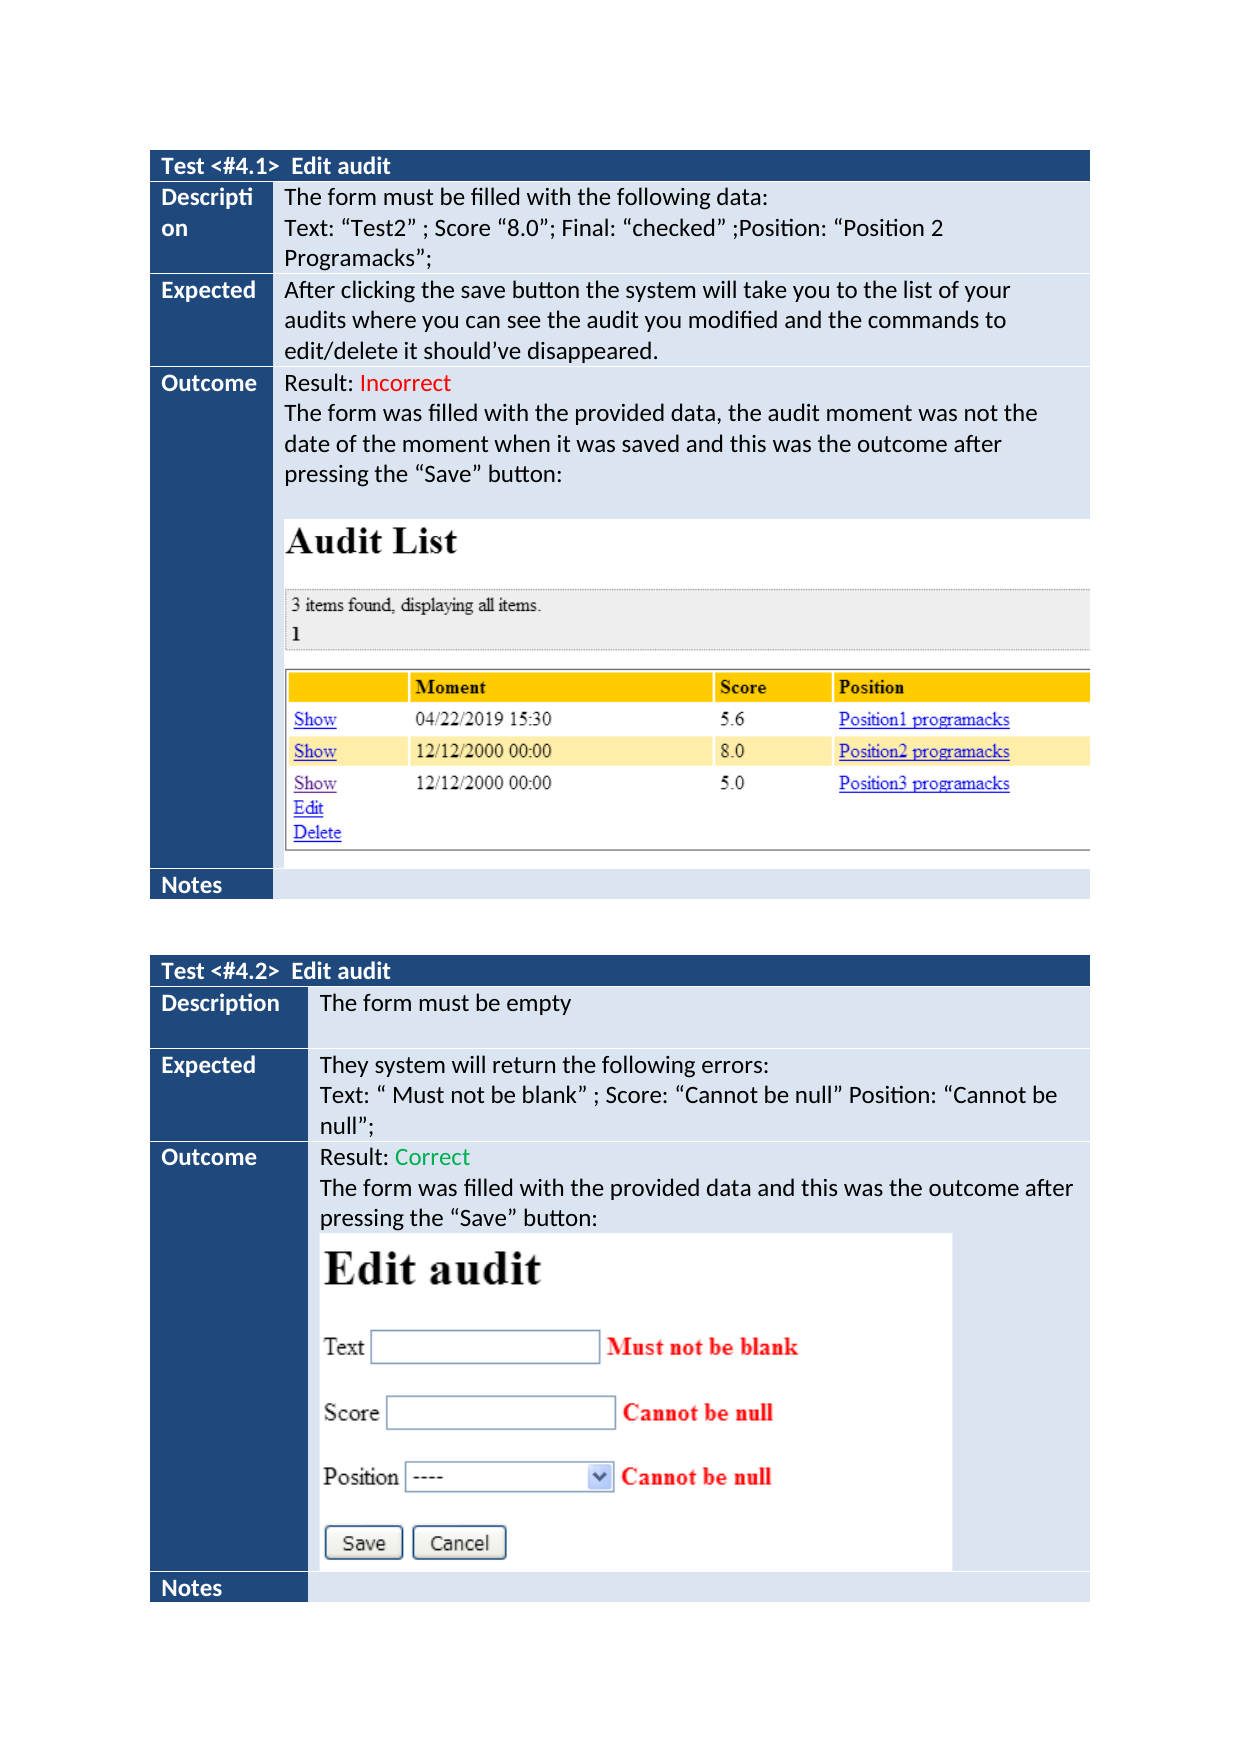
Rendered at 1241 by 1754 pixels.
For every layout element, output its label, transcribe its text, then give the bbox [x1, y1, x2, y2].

picture [319, 1233, 953, 1571]
table_header Test <#4.2> Edit audit [150, 955, 1090, 986]
table_cell [308, 1572, 1090, 1602]
table_cell Notes [150, 1572, 308, 1602]
table_header Test <#4.1> Edit audit [150, 150, 1090, 181]
table_cell Outcome [150, 1142, 308, 1571]
table_cell Notes [150, 869, 273, 899]
table_cell The form must be filled with the following data: Text: “Test2” ; Score “8.0”; Final: “checked” ;Position: “Position 2 Programacks”; [273, 182, 1090, 273]
table_cell Outcome [150, 367, 273, 868]
picture [284, 519, 1091, 868]
table_cell Expected [150, 274, 273, 366]
table_cell Expected [150, 1049, 308, 1141]
table_cell Description [150, 182, 273, 273]
table_cell Result: Correct The form was filled with the provided data and this was the outcome after pressing the “Save” button: [308, 1142, 1090, 1571]
table_cell After clicking the save button the system will take you to the list of your audits where you can see the audit you modified and the commands to edit/delete it should’ve disappeared. [273, 274, 1090, 366]
table_cell The form must be empty [308, 987, 1090, 1048]
table_cell [273, 869, 1090, 899]
table_cell They system will return the following errors: Text: “ Must not be blank” ; Score: “Cannot be null” Position: “Cannot be null”; [308, 1049, 1090, 1141]
table_cell Description [150, 987, 308, 1048]
